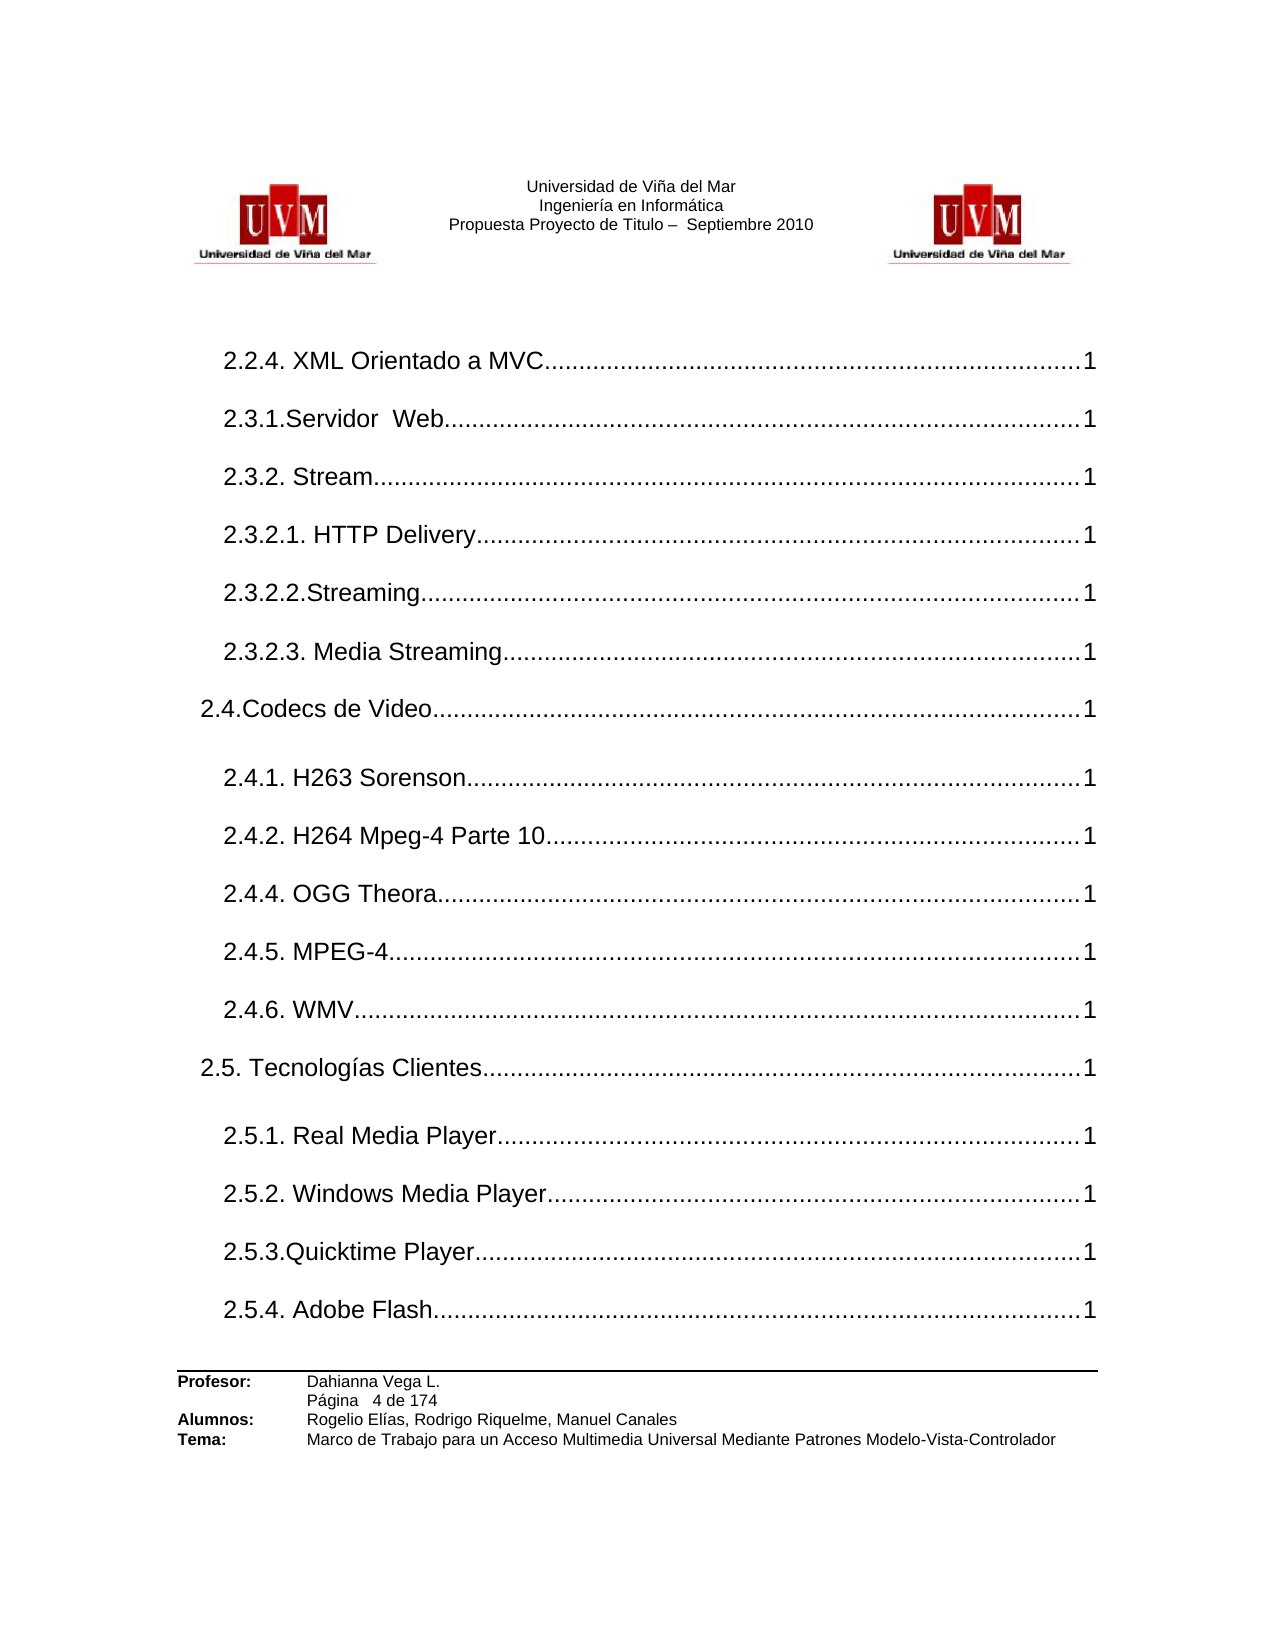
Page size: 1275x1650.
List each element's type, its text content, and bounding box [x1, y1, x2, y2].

text 2.4.1. H263 Sorenson 1 [223, 763, 1098, 791]
text 2.5.3.Quicktime Player 1 [223, 1237, 1098, 1266]
text 2.3.1.Servidor Web 1 [223, 404, 1098, 433]
text 2.4.6. WMV 1 [223, 995, 1098, 1023]
text 2.5. Tecnologías Clientes 1 [200, 1053, 1098, 1081]
text 2.3.2.3. Media Streaming 1 [223, 636, 1098, 665]
text 2.3.2.1. HTTP Delivery 1 [223, 520, 1098, 549]
text 2.5.2. Windows Media Player 1 [223, 1179, 1098, 1208]
text 2.5.4. Adobe Flash 1 [223, 1295, 1098, 1324]
text 2.3.2.2.Streaming 1 [223, 578, 1098, 607]
text 2.5.1. Real Media Player 1 [223, 1121, 1098, 1149]
text 2.4.5. MPEG-4 1 [223, 937, 1098, 965]
text 2.2.4. XML Orientado a MVC 1 [223, 346, 1098, 375]
picture [871, 176, 1084, 267]
picture [177, 176, 390, 267]
text 2.4.4. OGG Theora 1 [223, 879, 1098, 907]
text 2.4.Codecs de Video 1 [200, 694, 1098, 723]
text 2.3.2. Stream 1 [223, 462, 1098, 491]
text 2.4.2. H264 Mpeg-4 Parte 10 1 [223, 821, 1098, 849]
